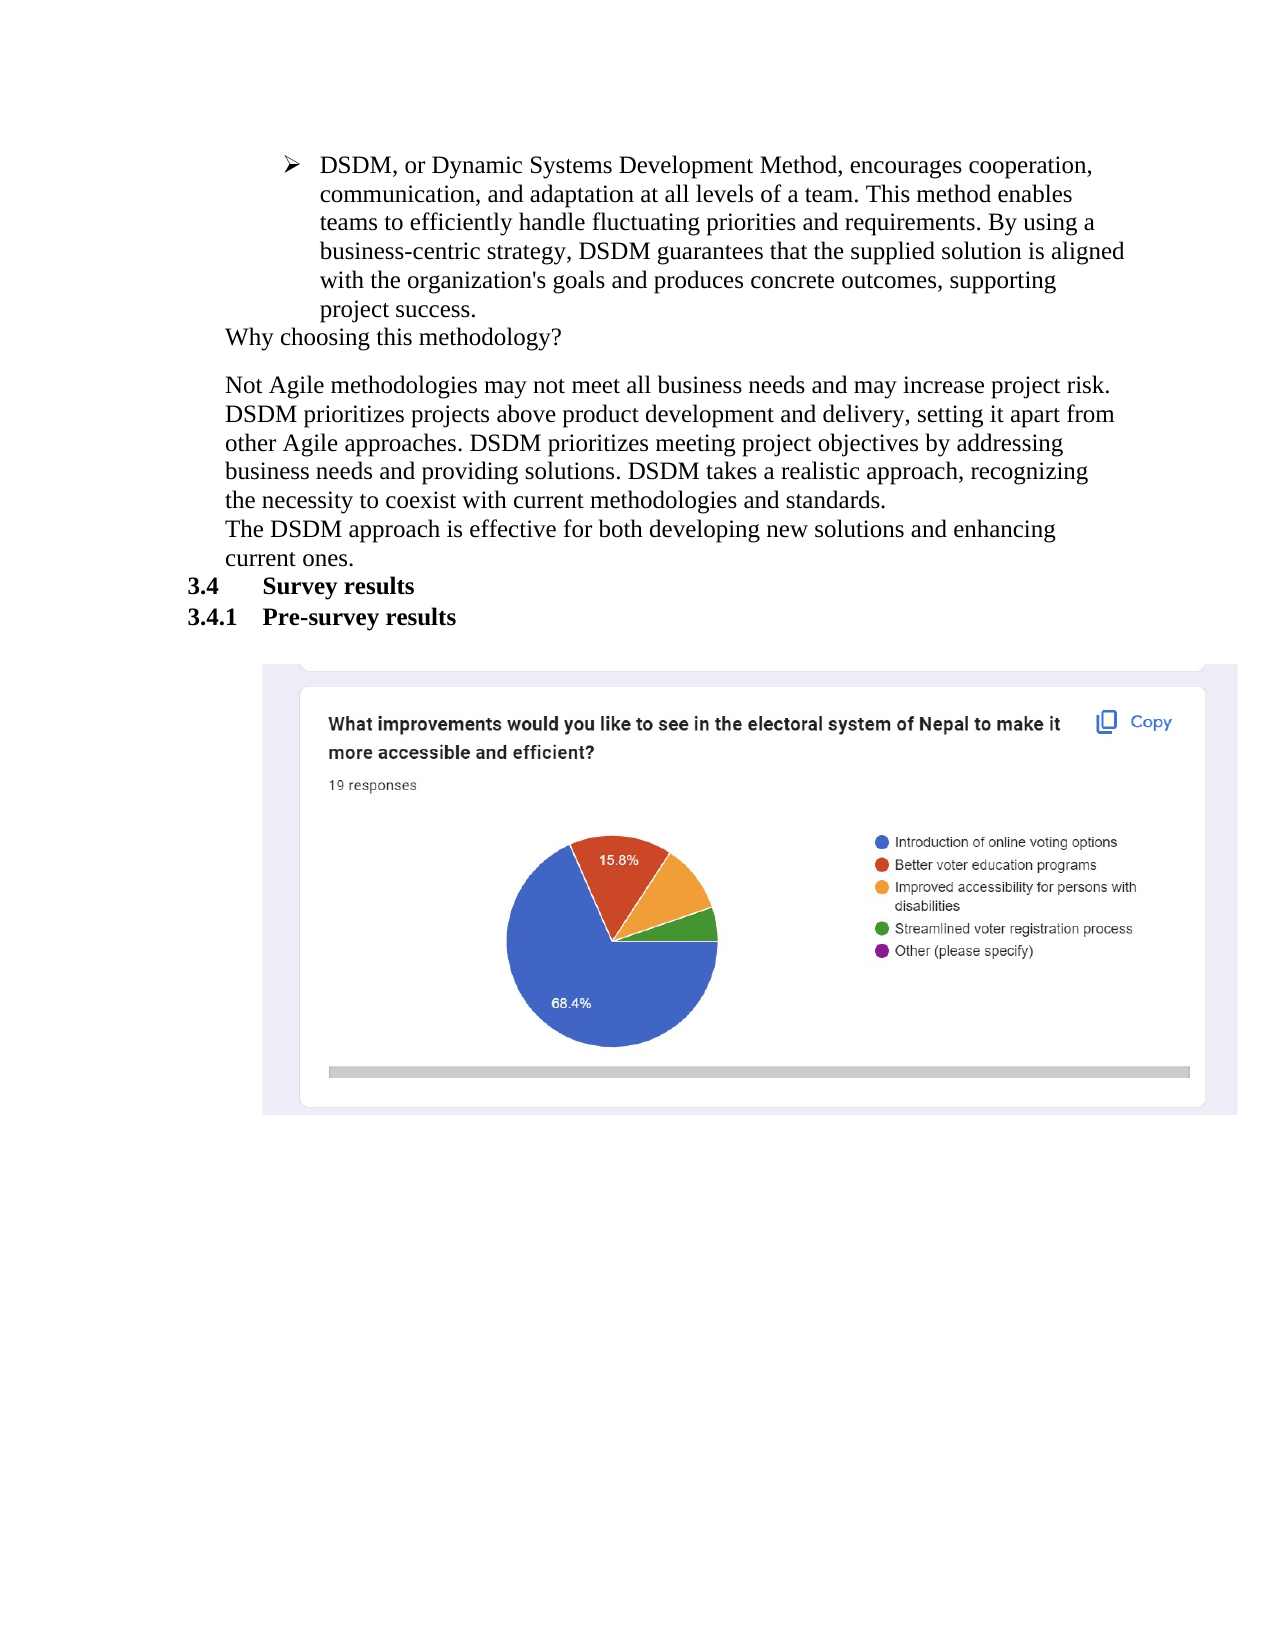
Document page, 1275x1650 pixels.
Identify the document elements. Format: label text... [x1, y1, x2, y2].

list Survey results [187, 571, 1125, 600]
picture [262, 664, 1238, 1115]
text Not Agile methodologies may not meet all business needs and may increase project risk. DSDM prioritizes projects above product development and delivery, setting it apart from other Agile approaches. DSDM prioritizes meeting project objectives by addressing business needs and providing solutions. DSDM takes a realistic approach, recognizing the necessity to coexist with current methodologies and standards. The DSDM approach is effective for both developing new solutions and enhancing current ones. [225, 370, 1125, 571]
text Why choosing this methodology? [150, 322, 1125, 351]
list DSDM, or Dynamic Systems Development Method, encourages cooperation, communication, and adaptation at all levels of a team. This method enables teams to efficiently handle fluctuating priorities and requirements. By using a business-centric strategy, DSDM guarantees that the supplied solution is aligned with the organization's goals and produces concrete outcomes, supporting project success. [282, 150, 1125, 322]
list Pre-survey results [187, 602, 1125, 631]
